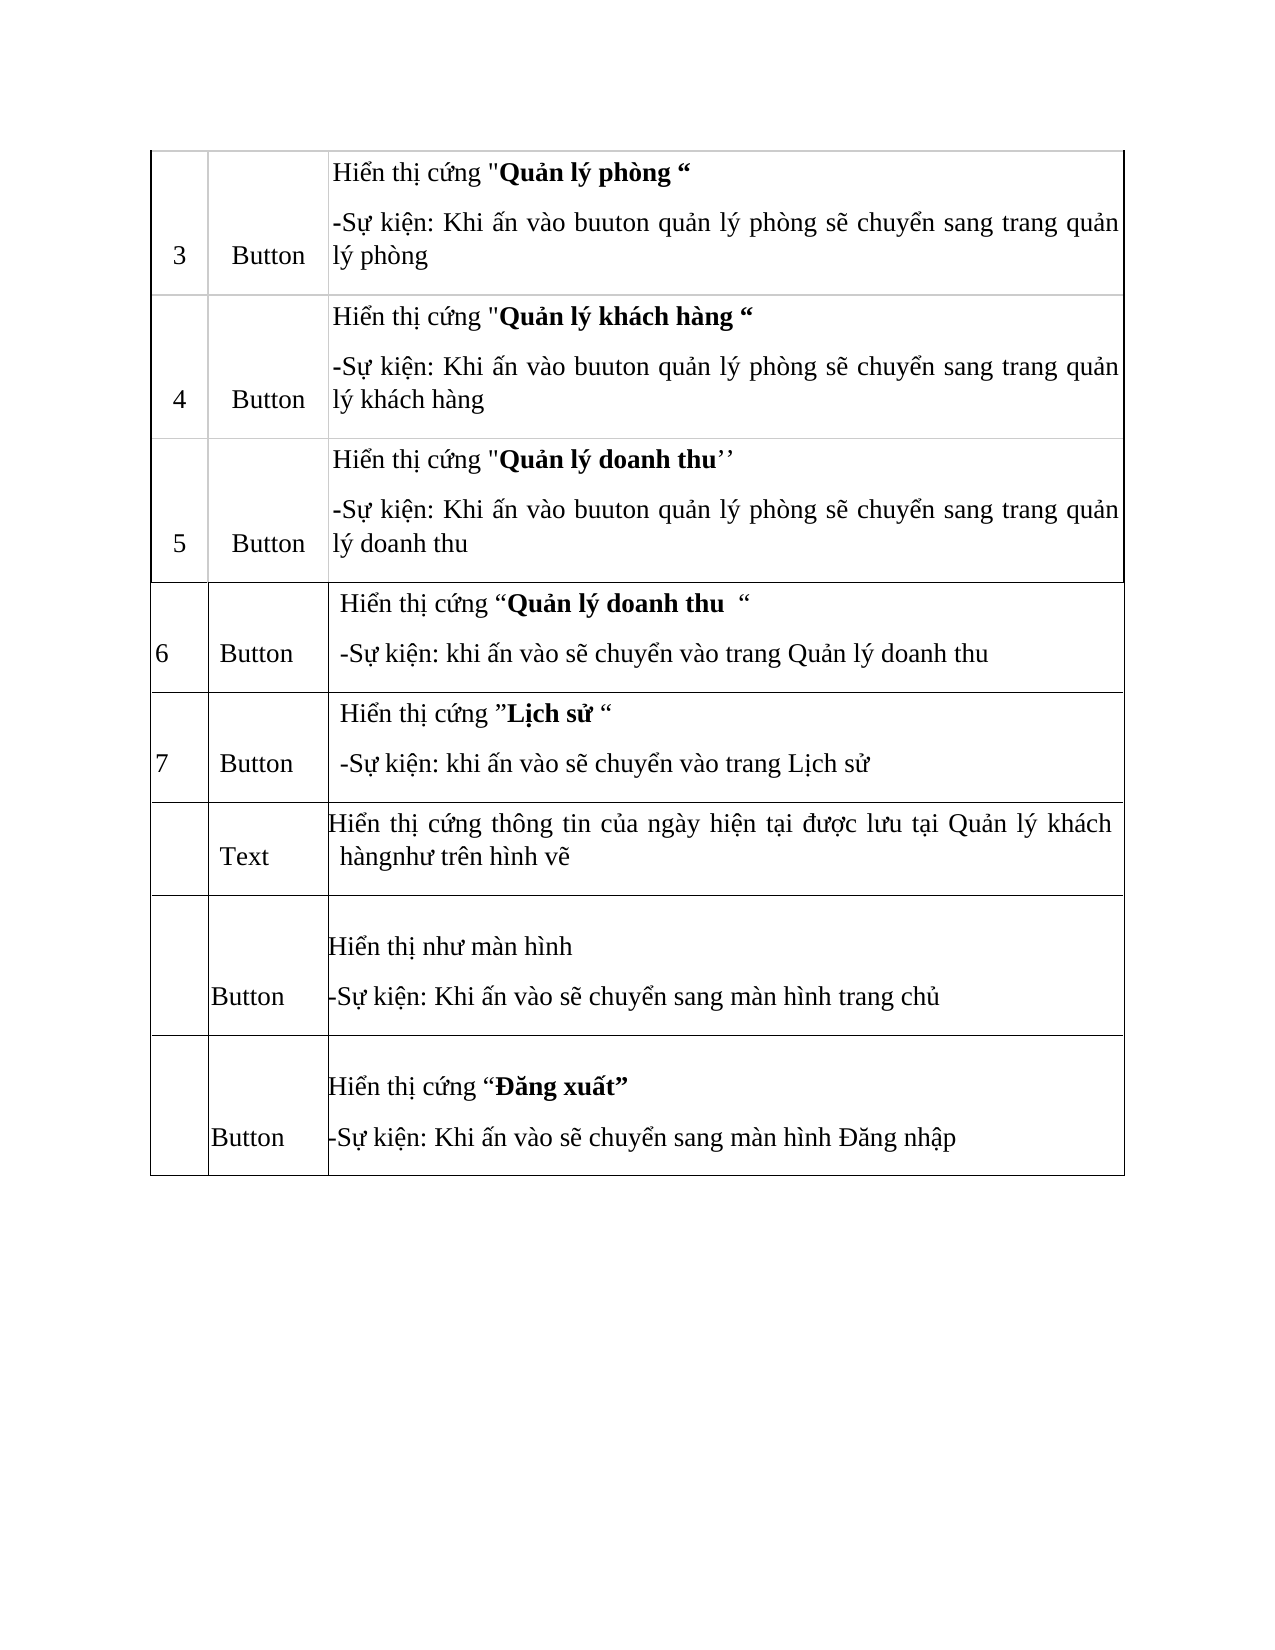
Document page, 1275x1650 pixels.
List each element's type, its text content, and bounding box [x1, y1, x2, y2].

table_cell Hiển thị cứng "Quản lý khách hàng “ -Sự kiện: Khi ấn vào buuton quản lý phòng sẽ chuyển sang trang quản lý khách hàng [329, 296, 1123, 438]
table_cell Button [209, 1036, 328, 1175]
table_cell 7 [151, 693, 208, 802]
table_cell 4 [152, 296, 207, 438]
table_cell 5 [152, 439, 207, 582]
table_cell Hiển thị cứng “Quản lý doanh thu “ -Sự kiện: khi ấn vào sẽ chuyển vào trang Quản lý doanh thu [329, 583, 1124, 692]
table_cell Hiển thị cứng "Quản lý doanh thu’’ -Sự kiện: Khi ấn vào buuton quản lý phòng sẽ chuyển sang trang quản lý doanh thu [329, 439, 1123, 582]
table_cell Button [209, 296, 328, 438]
table_cell Hiển thị cứng "Quản lý phòng “ -Sự kiện: Khi ấn vào buuton quản lý phòng sẽ chuyển sang trang quản lý phòng [329, 152, 1123, 294]
table_cell Text [209, 803, 328, 895]
table_cell Button [209, 693, 328, 802]
table_cell 9 [151, 896, 208, 1035]
table_cell 6 [151, 583, 208, 692]
table_cell 10 [151, 1036, 208, 1175]
table_cell Hiển thị như màn hình -Sự kiện: Khi ấn vào sẽ chuyển sang màn hình trang chủ [329, 895, 1124, 1035]
table_cell Button [209, 152, 328, 294]
table_cell Hiển thị cứng “Đăng xuất” -Sự kiện: Khi ấn vào sẽ chuyển sang màn hình Đăng nhập [329, 1035, 1124, 1175]
table_cell 3 [152, 152, 207, 294]
table_cell Button [209, 896, 328, 1035]
table_cell 8 [151, 803, 208, 895]
table_cell Hiển thị cứng thông tin của ngày hiện tại được lưu tại Quản lý khách hàngnhư trên hình vẽ [329, 802, 1124, 895]
table_cell Hiển thị cứng ”Lịch sử “ -Sự kiện: khi ấn vào sẽ chuyển vào trang Lịch sử [329, 692, 1124, 802]
table_cell Button [209, 583, 328, 692]
table_cell Button [209, 439, 328, 582]
